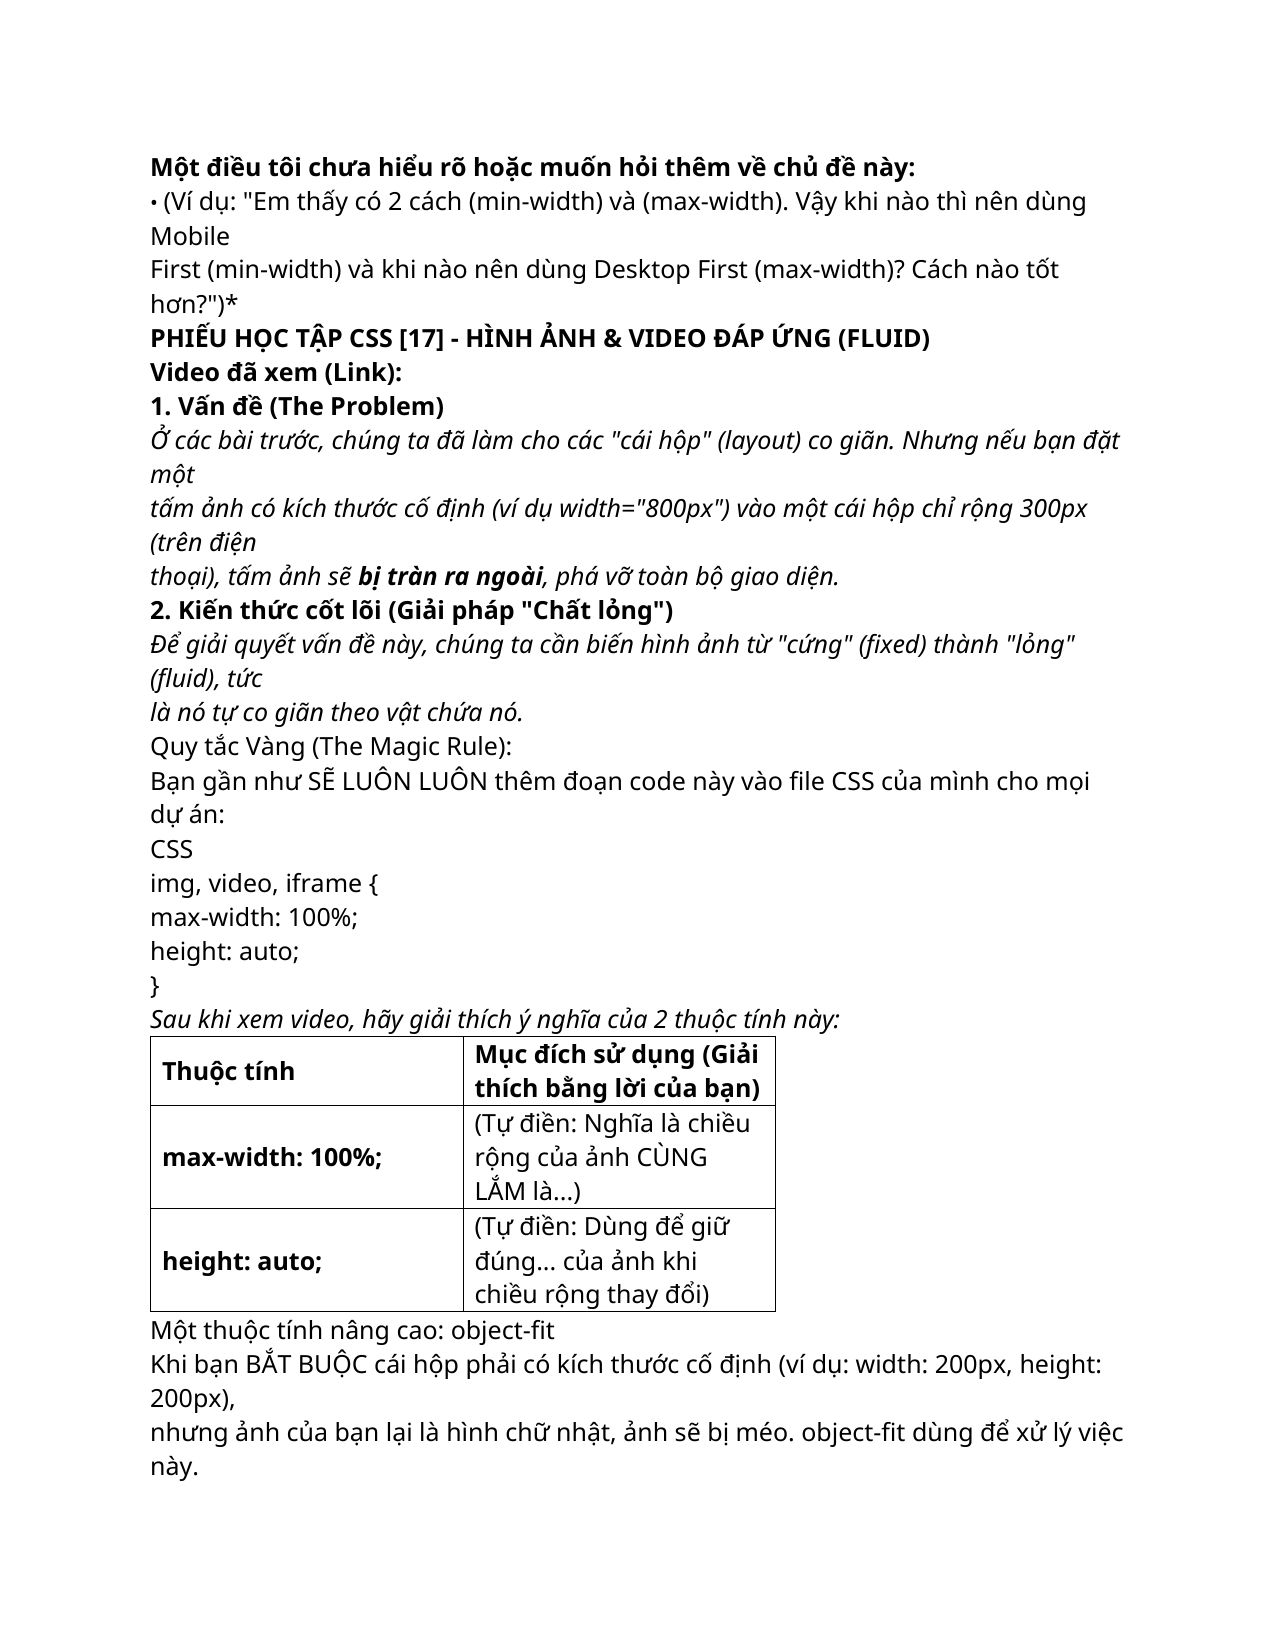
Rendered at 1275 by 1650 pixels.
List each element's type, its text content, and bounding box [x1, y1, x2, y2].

table_cell (Tự điền: Dùng để giữ đúng... của ảnh khi chiều rộng thay đổi) [464, 1209, 775, 1311]
table_cell max-width: 100%; [151, 1106, 463, 1208]
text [150, 1312, 1125, 1483]
table_cell height: auto; [151, 1209, 463, 1311]
table_header Thuộc tính [151, 1037, 463, 1105]
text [150, 150, 1125, 1036]
table_header Mục đích sử dụng (Giải thích bằng lời của bạn) [464, 1037, 775, 1105]
table_cell (Tự điền: Nghĩa là chiều rộng của ảnh CÙNG LẮM là...) [464, 1106, 775, 1208]
